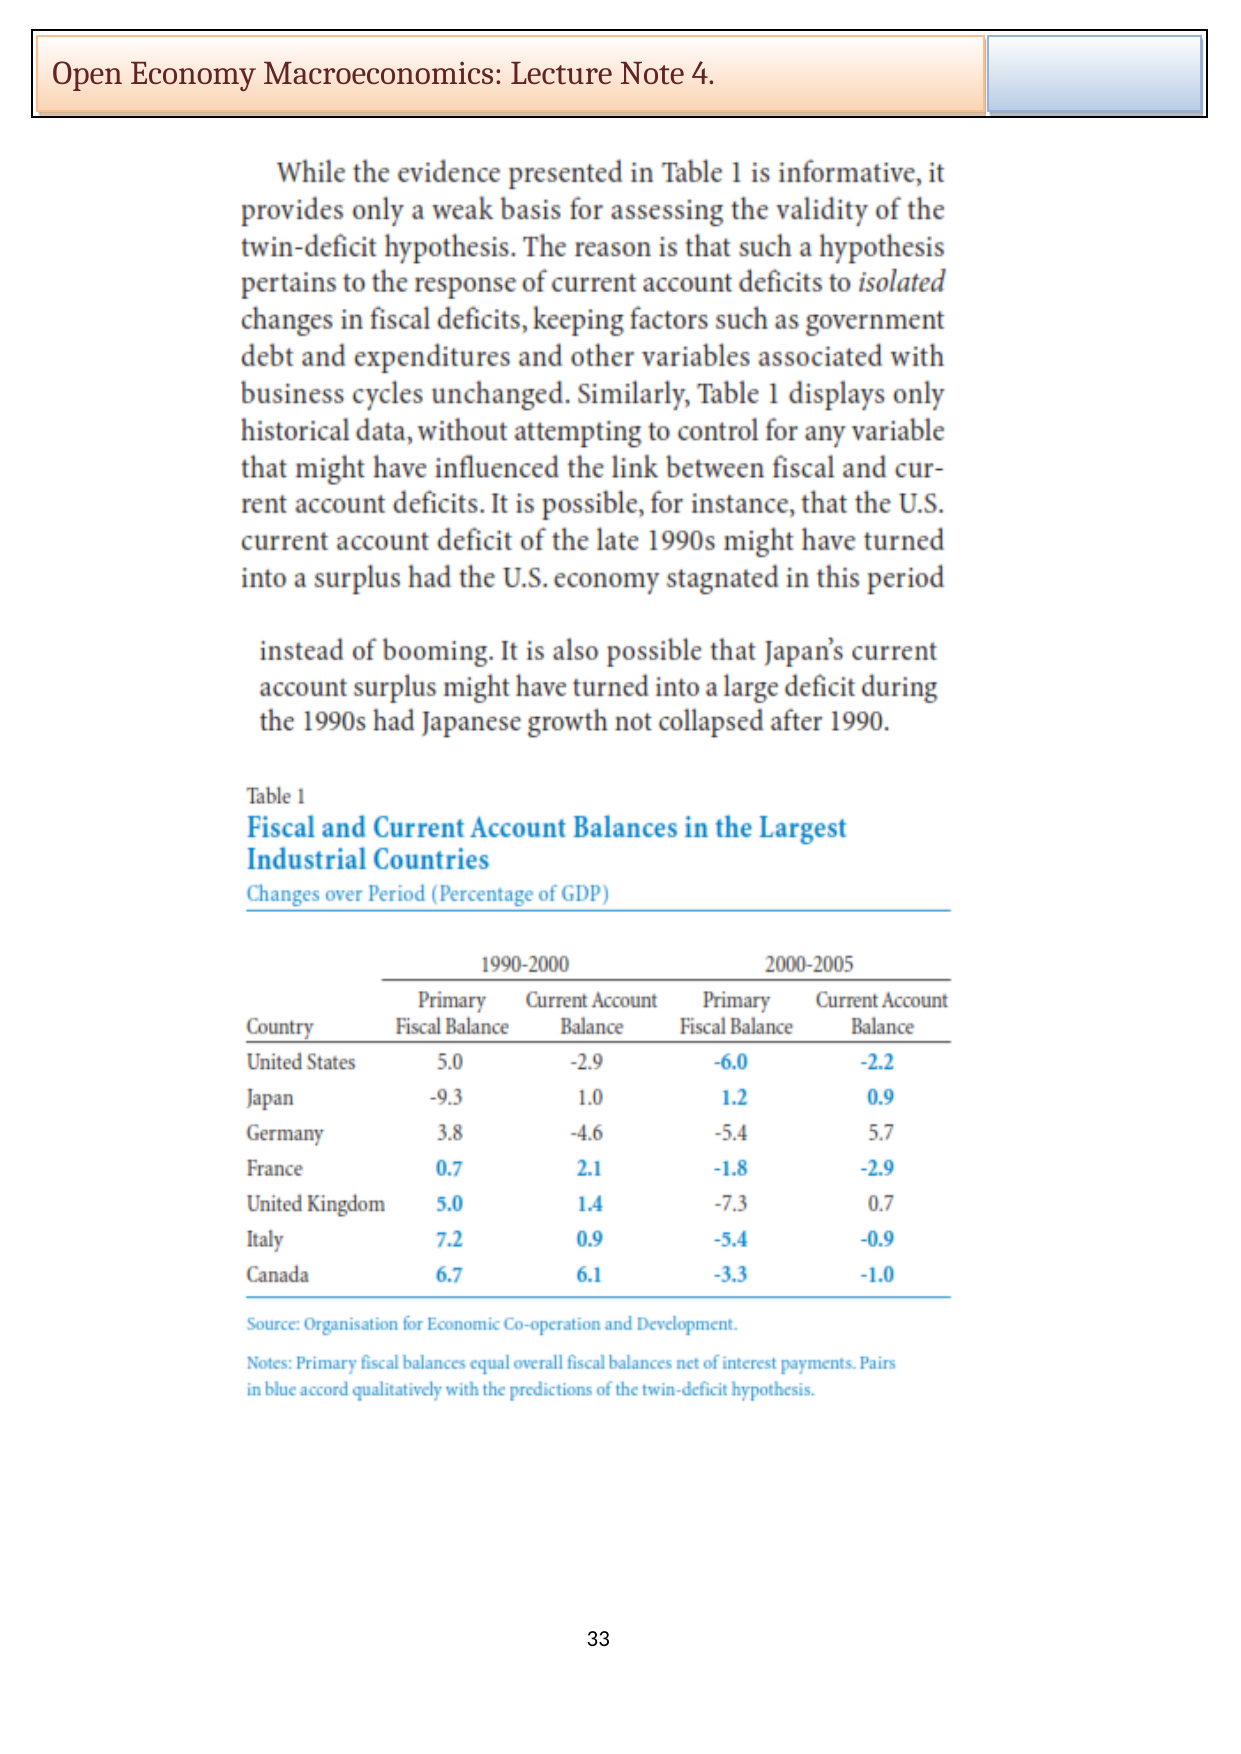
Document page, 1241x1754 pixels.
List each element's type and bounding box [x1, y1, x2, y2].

picture [241, 147, 955, 607]
picture [246, 632, 950, 748]
picture [229, 772, 968, 1410]
